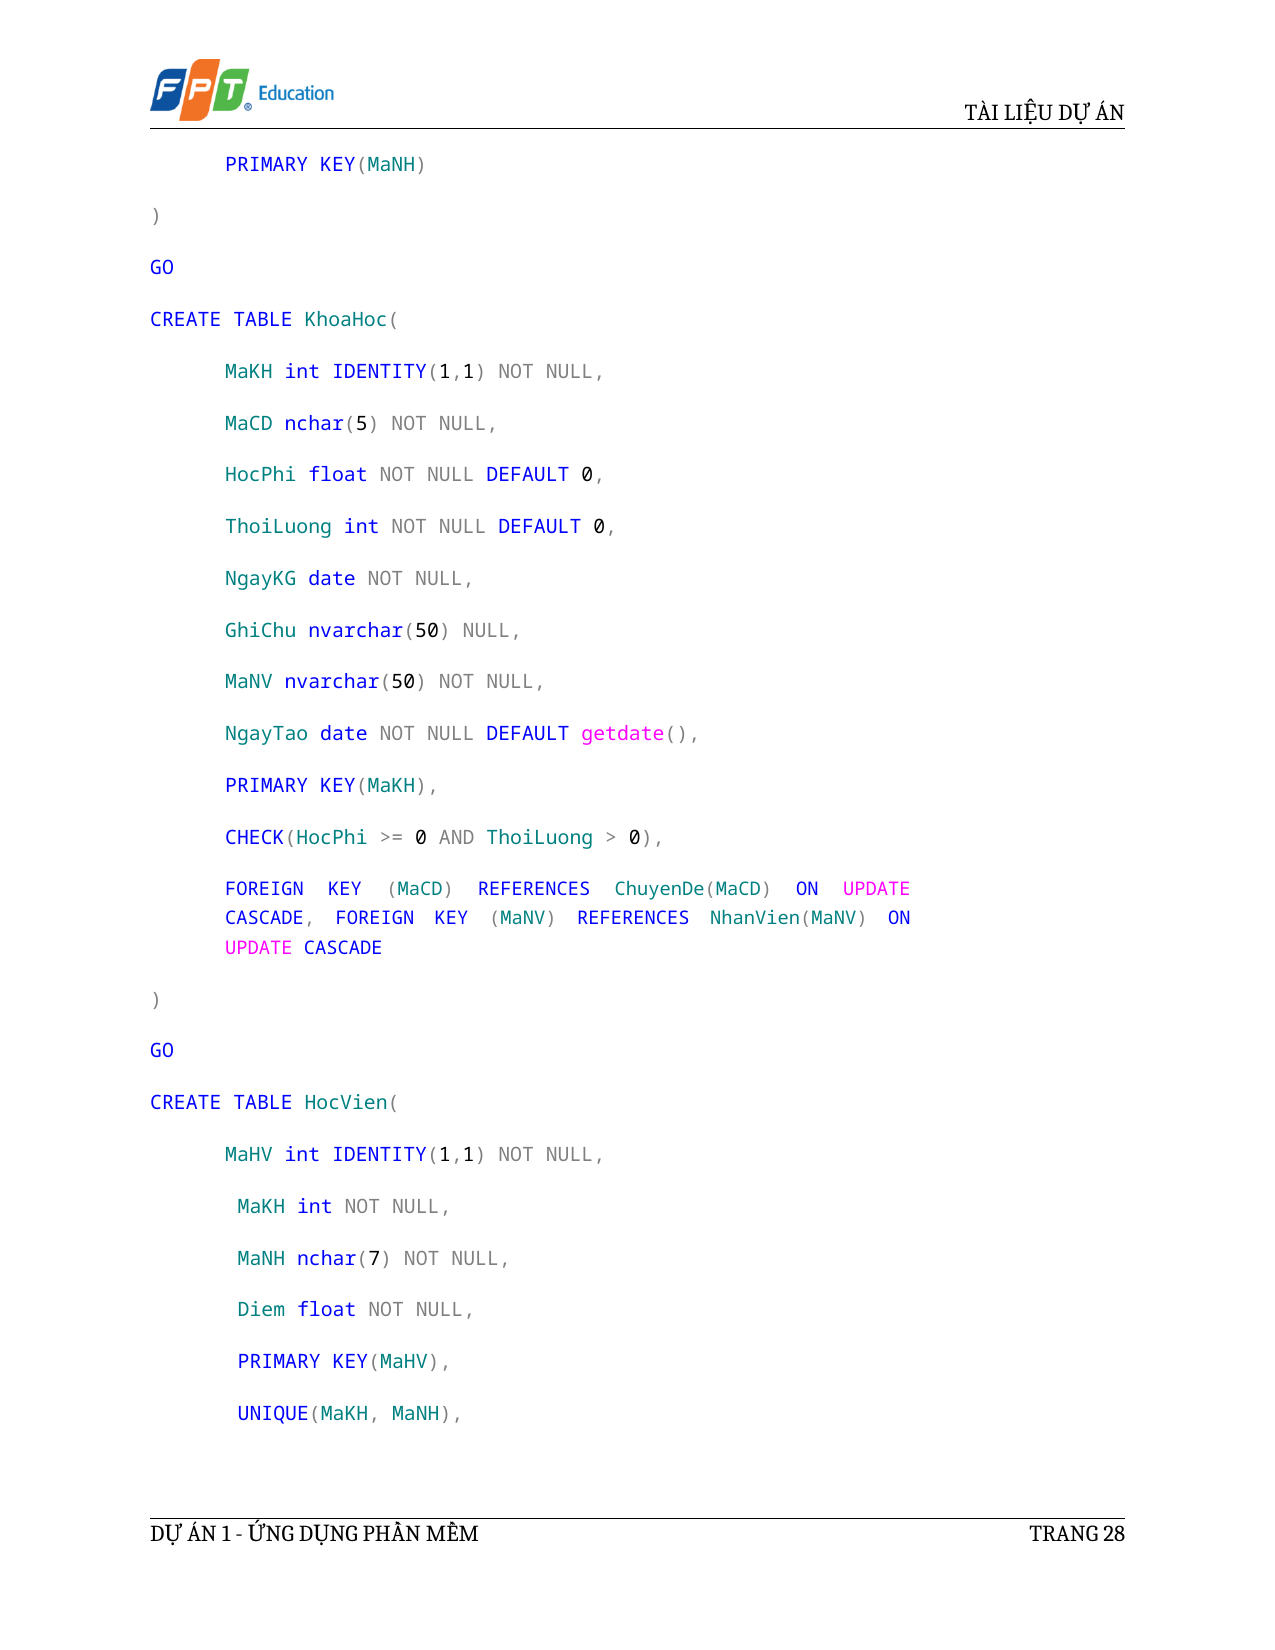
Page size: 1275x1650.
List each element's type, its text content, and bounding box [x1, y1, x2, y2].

text PRIMARY KEY(MaHV), [237, 1347, 1125, 1374]
text MaNH nchar(7) NOT NULL, [237, 1244, 1125, 1271]
text UNIQUE(MaKH, MaNH), [237, 1399, 1125, 1426]
text HocPhi float NOT NULL DEFAULT 0, [225, 461, 1125, 488]
text GO [150, 253, 1125, 281]
text ) [150, 985, 1125, 1012]
text MaKH int NOT NULL, [237, 1192, 1125, 1219]
text MaKH int IDENTITY(1,1) NOT NULL, [225, 357, 1125, 384]
text GhiChu nvarchar(50) NULL, [225, 616, 1125, 643]
text NgayKG date NOT NULL, [225, 564, 1125, 591]
text MaNV nvarchar(50) NOT NULL, [225, 668, 1125, 695]
text CHECK(HocPhi >= 0 AND ThoiLuong > 0), [225, 823, 1125, 850]
text PRIMARY KEY(MaKH), [225, 771, 1125, 798]
text MaHV int IDENTITY(1,1) NOT NULL, [225, 1140, 1125, 1167]
text CREATE TABLE HocVien( [150, 1088, 1125, 1116]
text NgayTao date NOT NULL DEFAULT getdate(), [225, 719, 1125, 746]
text Diem float NOT NULL, [237, 1296, 1125, 1323]
text GO [150, 1037, 1125, 1064]
text ThoiLuong int NOT NULL DEFAULT 0, [225, 512, 1125, 539]
text CREATE TABLE KhoaHoc( [150, 305, 1125, 332]
text ) [150, 202, 1125, 229]
text PRIMARY KEY(MaNH) [225, 150, 1125, 177]
text FOREIGN KEY (MaCD) REFERENCES ChuyenDe(MaCD) ON UPDATE CASCADE, FOREIGN KEY (MaNV) REFERENCES NhanVien(MaNV) ON UPDATE CASCADE [225, 875, 910, 960]
picture [150, 59, 336, 121]
text MaCD nchar(5) NOT NULL, [225, 409, 1125, 436]
